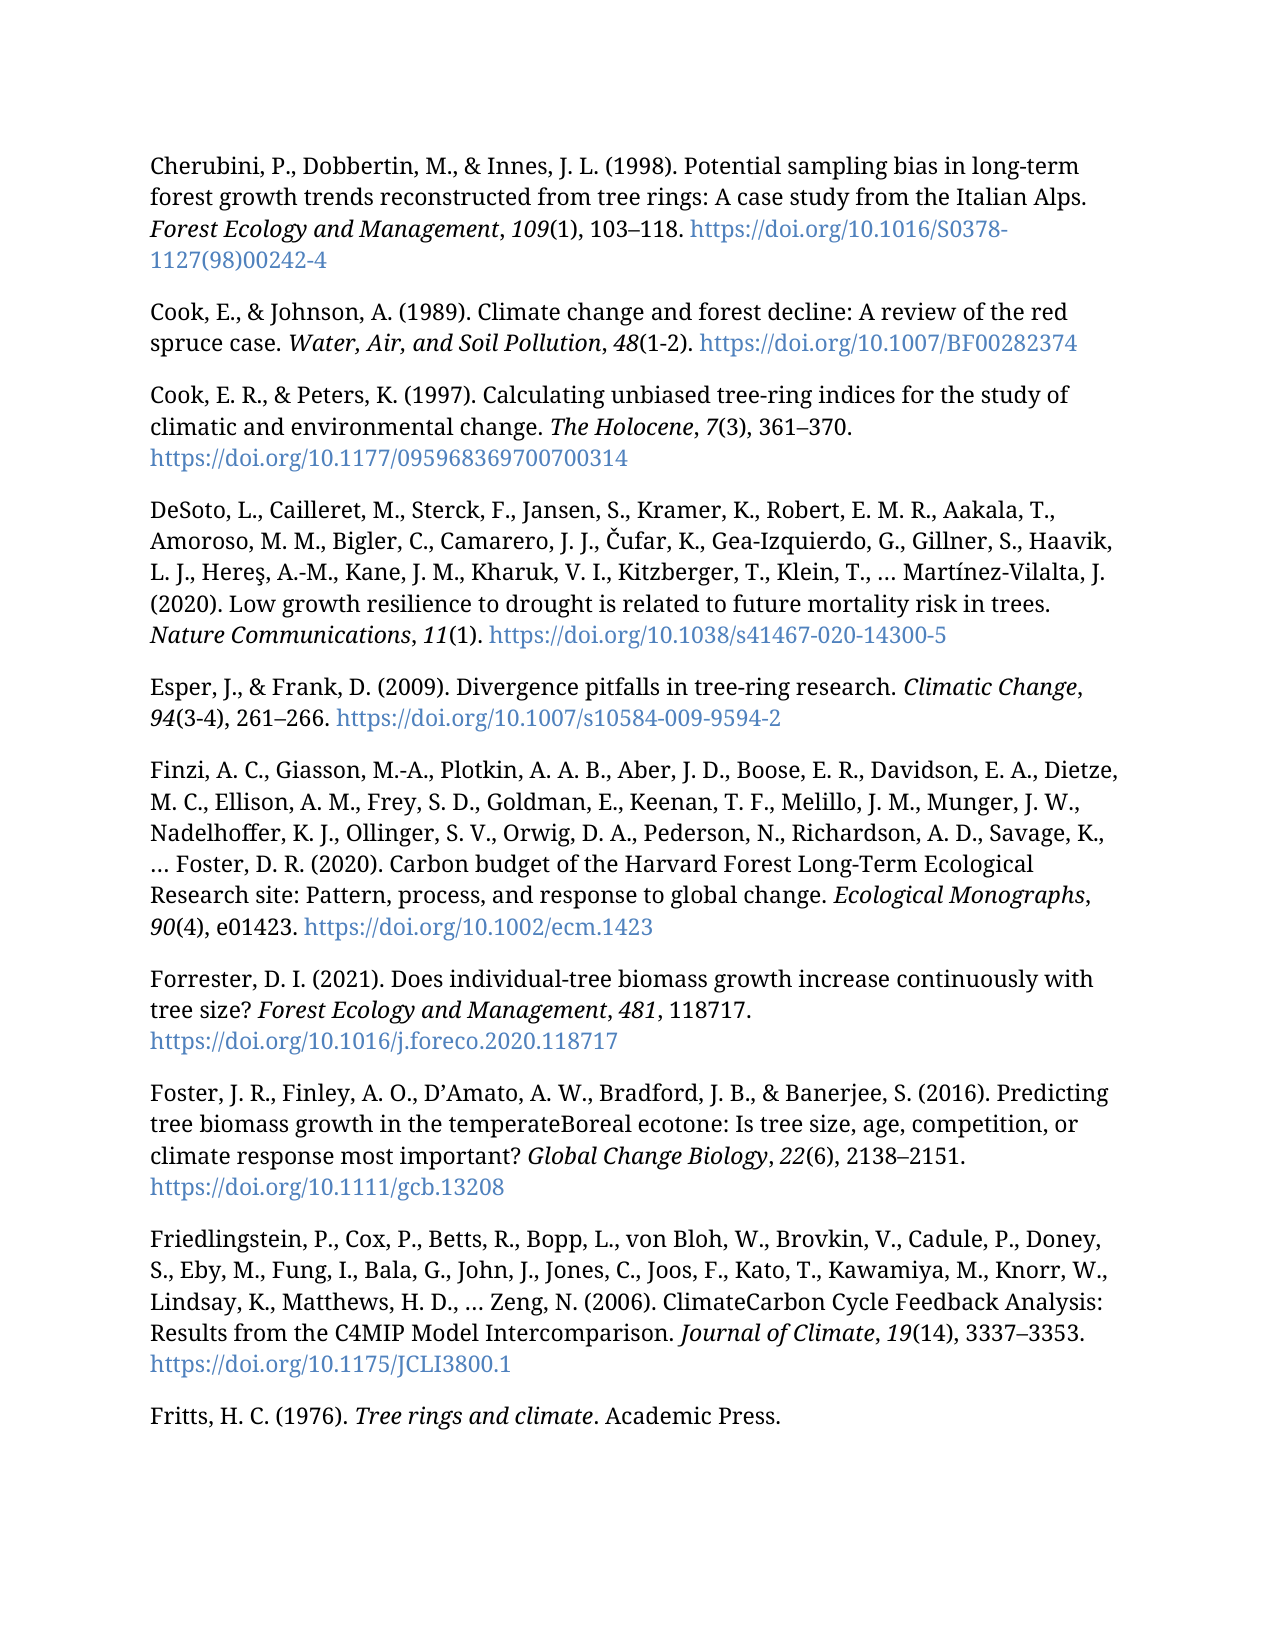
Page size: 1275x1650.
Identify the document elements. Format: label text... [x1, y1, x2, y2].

text Cook, E., & Johnson, A. (1989). Climate change and forest decline: A review of the red spruce case. Water, Air, and Soil Pollution, 48(1-2). https://doi.org/10.1007/BF00282374 [150, 296, 1125, 358]
text Foster, J. R., Finley, A. O., D’Amato, A. W., Bradford, J. B., & Banerjee, S. (2016). Predicting tree biomass growth in the temperateBoreal ecotone: Is tree size, age, competition, or climate response most important? Global Change Biology, 22(6), 2138–2151. https://doi.org/10.1111/gcb.13208 [150, 1077, 1125, 1202]
text Fritts, H. C. (1976). Tree rings and climate. Academic Press. [150, 1400, 1125, 1431]
text Friedlingstein, P., Cox, P., Betts, R., Bopp, L., von Bloh, W., Brovkin, V., Cadule, P., Doney, S., Eby, M., Fung, I., Bala, G., John, J., Jones, C., Joos, F., Kato, T., Kawamiya, M., Knorr, W., Lindsay, K., Matthews, H. D., … Zeng, N. (2006). ClimateCarbon Cycle Feedback Analysis: Results from the C4MIP Model Intercomparison. Journal of Climate, 19(14), 3337–3353. https://doi.org/10.1175/JCLI3800.1 [150, 1223, 1125, 1379]
text Cook, E. R., & Peters, K. (1997). Calculating unbiased tree-ring indices for the study of climatic and environmental change. The Holocene, 7(3), 361–370. https://doi.org/10.1177/095968369700700314 [150, 379, 1125, 473]
text Finzi, A. C., Giasson, M.-A., Plotkin, A. A. B., Aber, J. D., Boose, E. R., Davidson, E. A., Dietze, M. C., Ellison, A. M., Frey, S. D., Goldman, E., Keenan, T. F., Melillo, J. M., Munger, J. W., Nadelhoffer, K. J., Ollinger, S. V., Orwig, D. A., Pederson, N., Richardson, A. D., Savage, K., … Foster, D. R. (2020). Carbon budget of the Harvard Forest Long-Term Ecological Research site: Pattern, process, and response to global change. Ecological Monographs, 90(4), e01423. https://doi.org/10.1002/ecm.1423 [150, 754, 1125, 942]
text Esper, J., & Frank, D. (2009). Divergence pitfalls in tree-ring research. Climatic Change, 94(3-4), 261–266. https://doi.org/10.1007/s10584-009-9594-2 [150, 671, 1125, 733]
text Cherubini, P., Dobbertin, M., & Innes, J. L. (1998). Potential sampling bias in long-term forest growth trends reconstructed from tree rings: A case study from the Italian Alps. Forest Ecology and Management, 109(1), 103–118. https://doi.org/10.1016/S0378-1127(98)00242-4 [150, 150, 1125, 275]
text Forrester, D. I. (2021). Does individual-tree biomass growth increase continuously with tree size? Forest Ecology and Management, 481, 118717. https://doi.org/10.1016/j.foreco.2020.118717 [150, 962, 1125, 1056]
text DeSoto, L., Cailleret, M., Sterck, F., Jansen, S., Kramer, K., Robert, E. M. R., Aakala, T., Amoroso, M. M., Bigler, C., Camarero, J. J., Čufar, K., Gea-Izquierdo, G., Gillner, S., Haavik, L. J., Hereş, A.-M., Kane, J. M., Kharuk, V. I., Kitzberger, T., Klein, T., … Martínez-Vilalta, J. (2020). Low growth resilience to drought is related to future mortality risk in trees. Nature Communications, 11(1). https://doi.org/10.1038/s41467-020-14300-5 [150, 494, 1125, 650]
